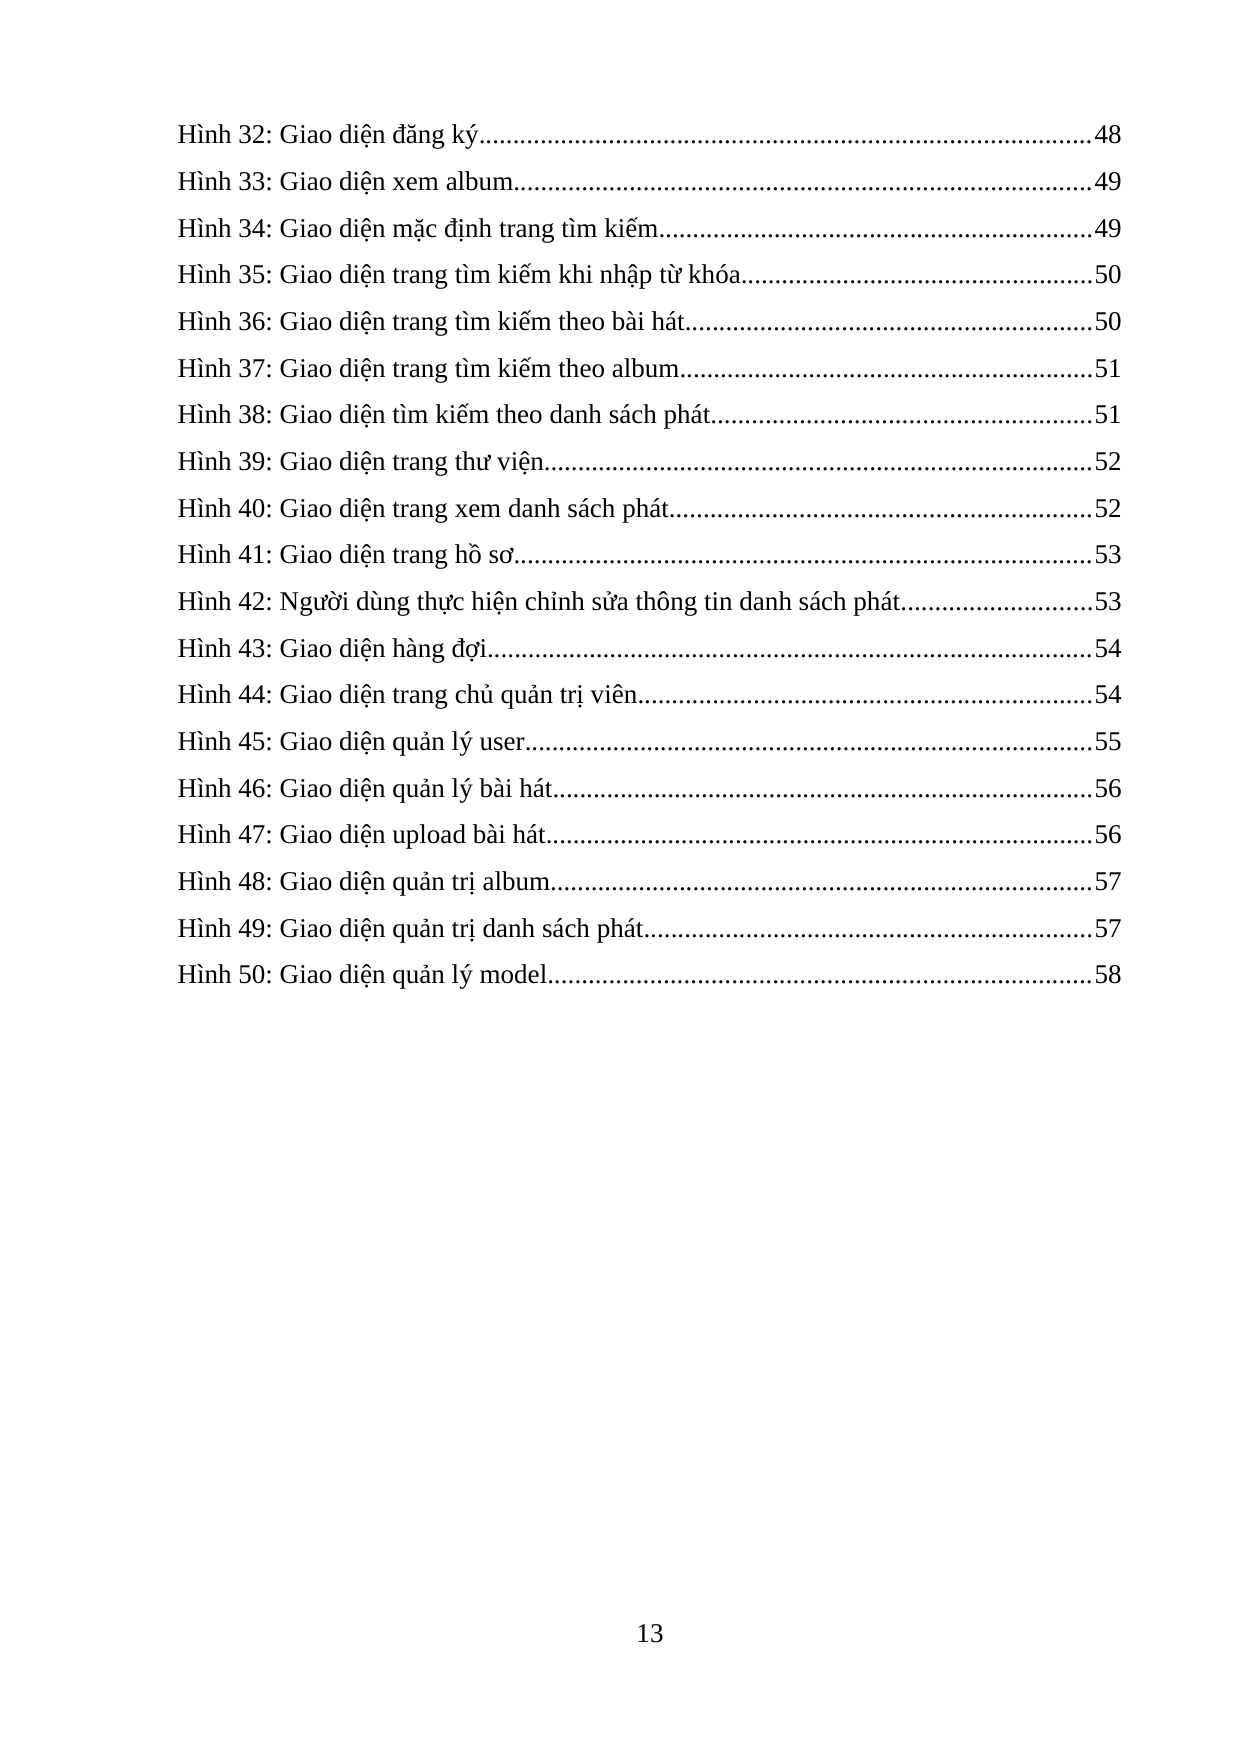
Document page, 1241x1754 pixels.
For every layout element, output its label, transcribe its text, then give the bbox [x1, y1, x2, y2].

text Hình 47: Giao diện upload bài hát 56 [177, 818, 1122, 850]
text Hình 46: Giao diện quản lý bài hát 56 [177, 772, 1122, 803]
text Hình 44: Giao diện trang chủ quản trị viên 54 [177, 678, 1122, 710]
text Hình 35: Giao diện trang tìm kiếm khi nhập từ khóa 50 [177, 258, 1122, 290]
text Hình 39: Giao diện trang thư viện 52 [177, 445, 1122, 476]
text Hình 33: Giao diện xem album 49 [177, 165, 1122, 196]
text Hình 42: Người dùng thực hiện chỉnh sửa thông tin danh sách phát 53 [177, 585, 1122, 616]
text Hình 34: Giao diện mặc định trang tìm kiếm 49 [177, 212, 1122, 243]
text Hình 40: Giao diện trang xem danh sách phát 52 [177, 492, 1122, 523]
text Hình 32: Giao diện đăng ký 48 [177, 118, 1122, 150]
text Hình 48: Giao diện quản trị album 57 [177, 865, 1122, 896]
text Hình 37: Giao diện trang tìm kiếm theo album 51 [177, 352, 1122, 383]
text Hình 38: Giao diện tìm kiếm theo danh sách phát 51 [177, 398, 1122, 430]
text Hình 49: Giao diện quản trị danh sách phát 57 [177, 912, 1122, 943]
text Hình 50: Giao diện quản lý model 58 [177, 958, 1122, 990]
text Hình 41: Giao diện trang hồ sơ 53 [177, 538, 1122, 570]
text Hình 45: Giao diện quản lý user 55 [177, 725, 1122, 756]
text Hình 43: Giao diện hàng đợi 54 [177, 632, 1122, 663]
text Hình 36: Giao diện trang tìm kiếm theo bài hát 50 [177, 305, 1122, 336]
